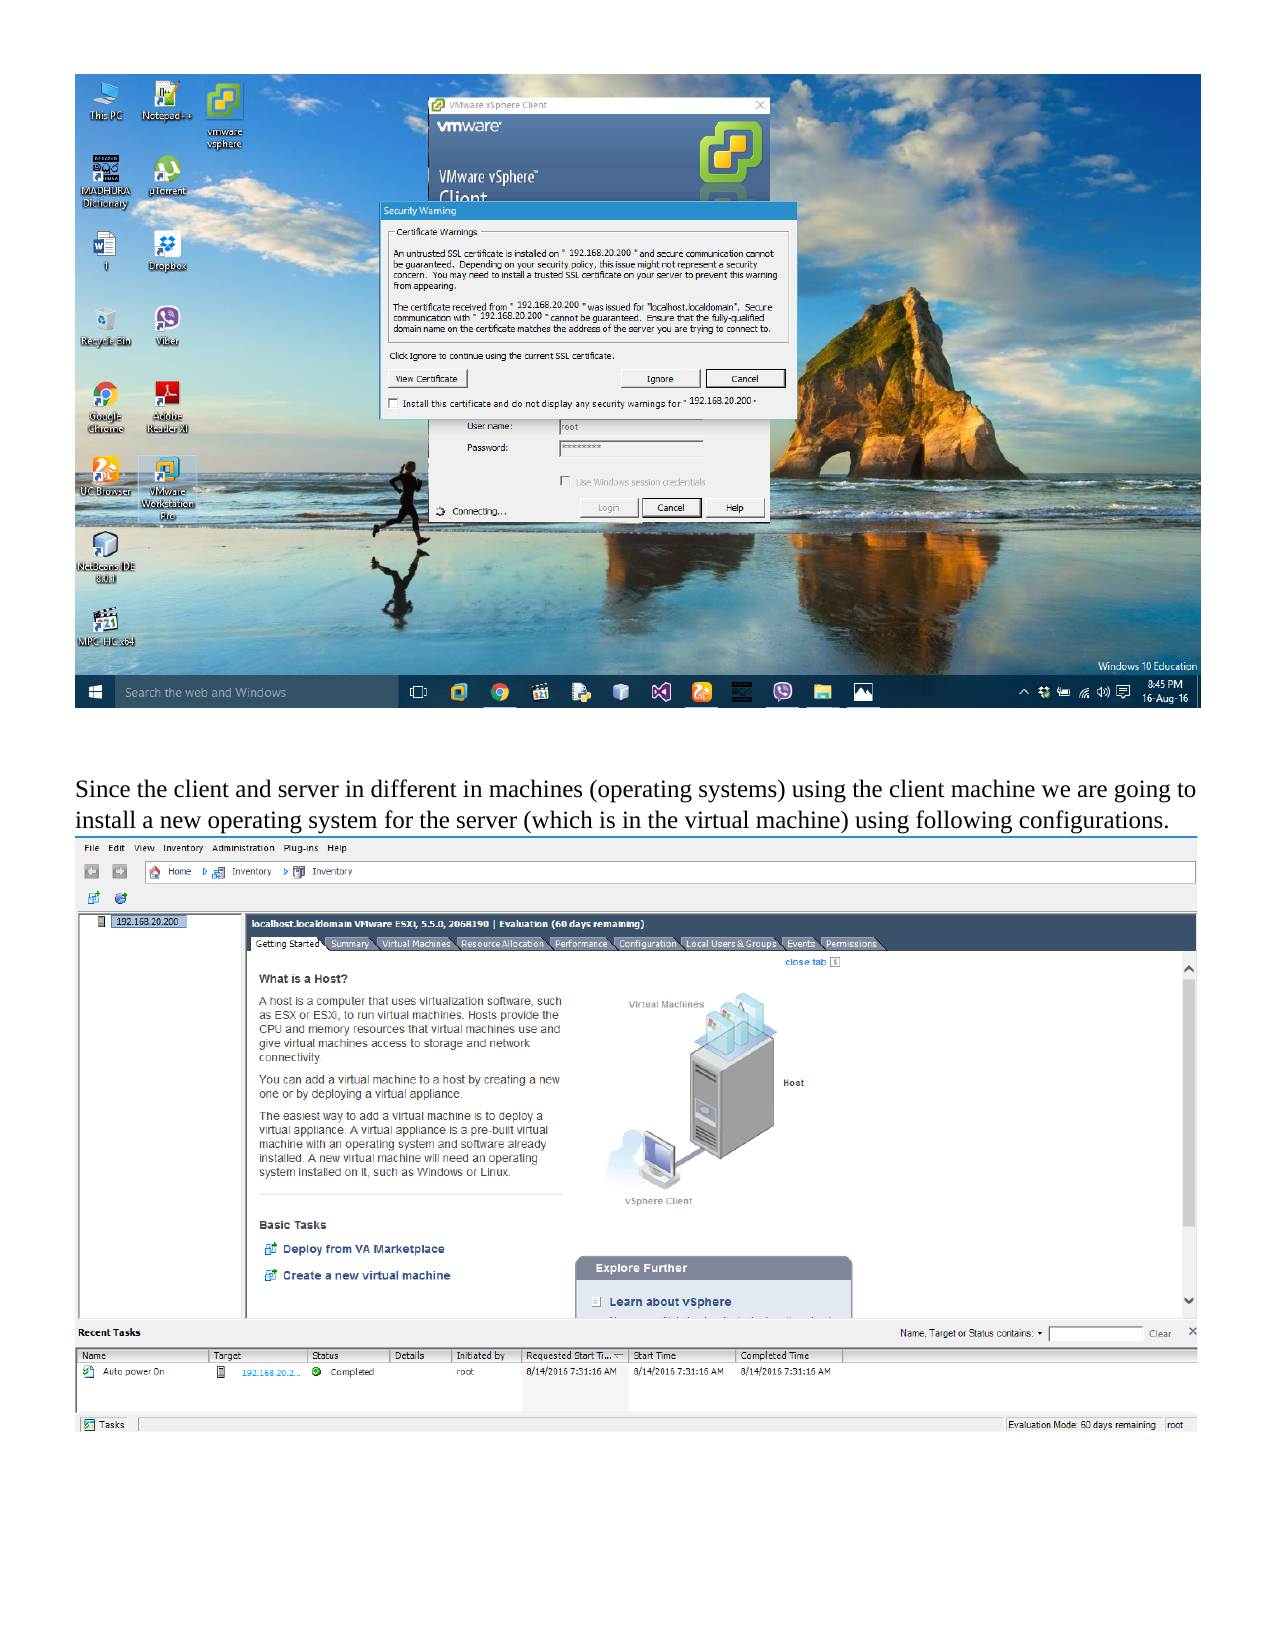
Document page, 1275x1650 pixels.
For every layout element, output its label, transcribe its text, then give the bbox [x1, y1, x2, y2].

picture [75, 836, 1198, 1432]
picture [75, 74, 1201, 708]
